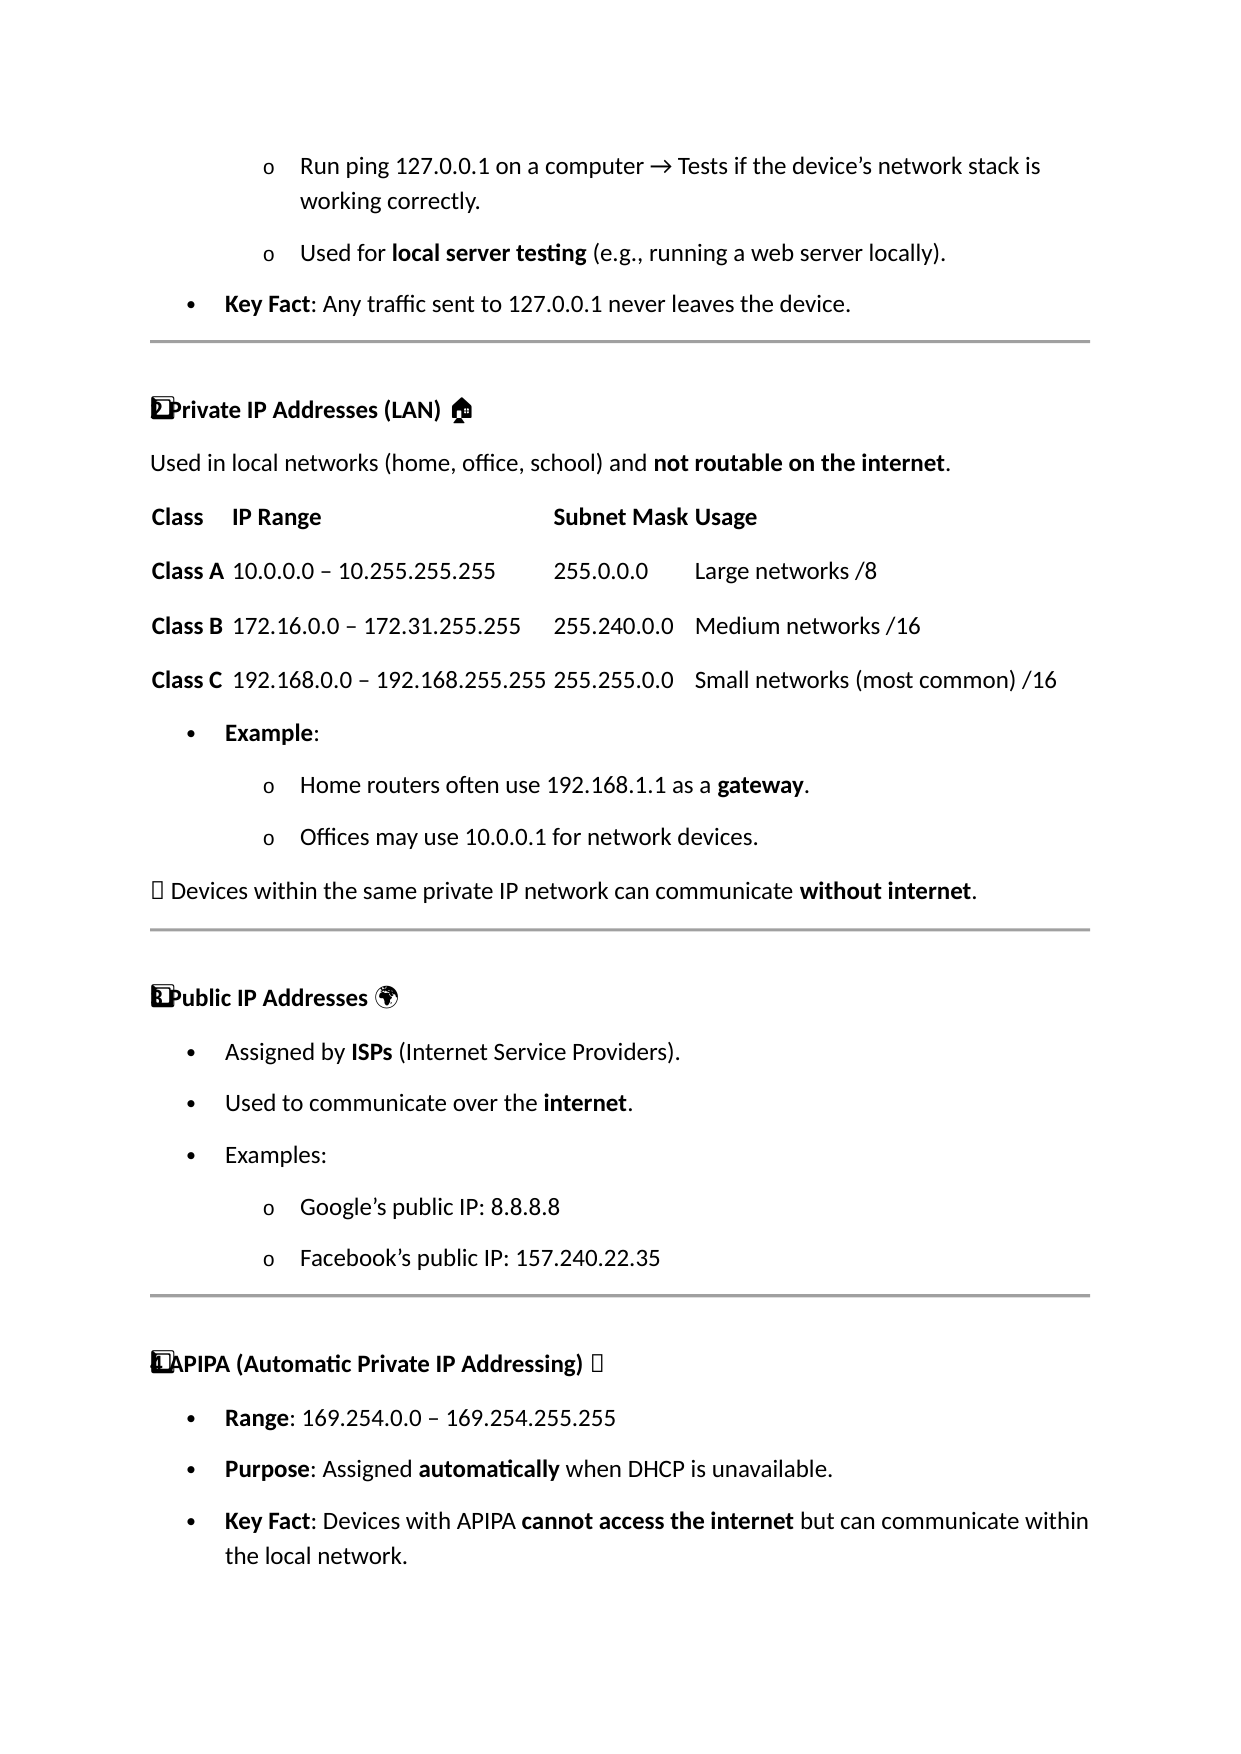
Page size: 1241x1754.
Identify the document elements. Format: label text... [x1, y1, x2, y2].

list Example: [187, 717, 1090, 748]
text 🔹 Devices within the same private IP network can communicate without internet. [150, 872, 1090, 907]
text 3️⃣ Public IP Addresses 🌍 [150, 980, 1090, 1014]
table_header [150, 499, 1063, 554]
list Used to communicate over the internet. [187, 1087, 1090, 1118]
list Assigned by ISPs (Internet Service Providers). [187, 1036, 1090, 1066]
text 4️⃣ APIPA (Automatic Private IP Addressing) 🚨 [150, 1346, 1090, 1380]
list Home routers often use 192.168.1.1 as a gateway. [262, 769, 1090, 800]
list Range: 169.254.0.0 – 169.254.255.255 [187, 1402, 1090, 1432]
list Used for local server testing (e.g., running a web server locally). [262, 237, 1090, 267]
list Key Fact: Any traffic sent to 127.0.0.1 never leaves the device. [187, 288, 1090, 319]
list Key Fact: Devices with APIPA cannot access the internet but can communicate within the local network. [187, 1505, 1090, 1571]
list Google’s public IP: 8.8.8.8 [262, 1191, 1090, 1221]
list Offices may use 10.0.0.1 for network devices. [262, 821, 1090, 851]
list Facebook’s public IP: 157.240.22.35 [262, 1242, 1090, 1273]
list Examples: [187, 1139, 1090, 1170]
list Purpose: Assigned automatically when DHCP is unavailable. [187, 1453, 1090, 1484]
text Used in local networks (home, office, school) and not routable on the internet. [150, 447, 1090, 478]
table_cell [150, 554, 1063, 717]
text 2️⃣ Private IP Addresses (LAN) 🏠 [150, 392, 1090, 426]
list Run ping 127.0.0.1 on a computer → Tests if the device’s network stack is working correctly. [262, 150, 1090, 216]
